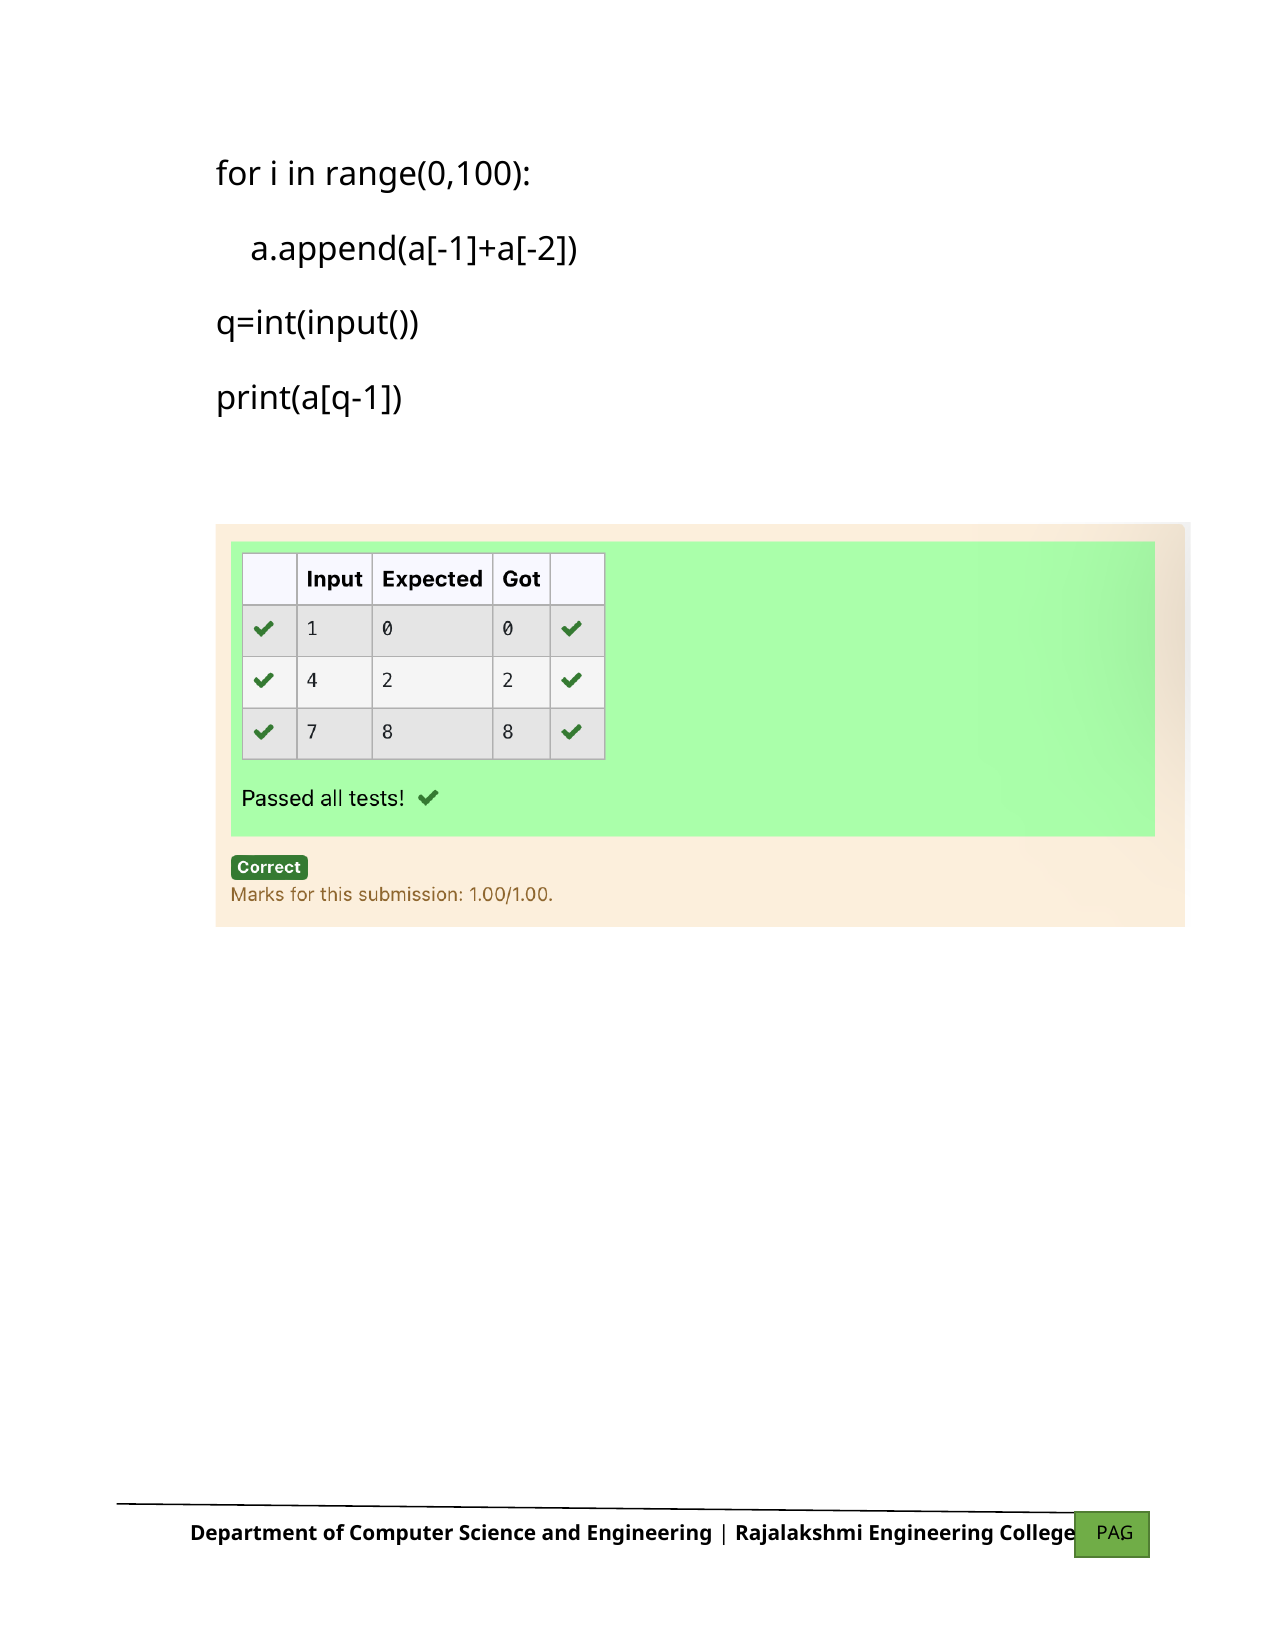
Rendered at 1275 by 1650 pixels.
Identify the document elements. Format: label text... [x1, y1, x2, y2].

text q=int(input()) [216, 299, 1125, 344]
picture [215, 522, 1191, 927]
text for i in range(0,100): [216, 150, 1125, 195]
text print(a[q-1]) [216, 374, 1125, 419]
text a.append(a[-1]+a[-2]) [216, 224, 1125, 270]
